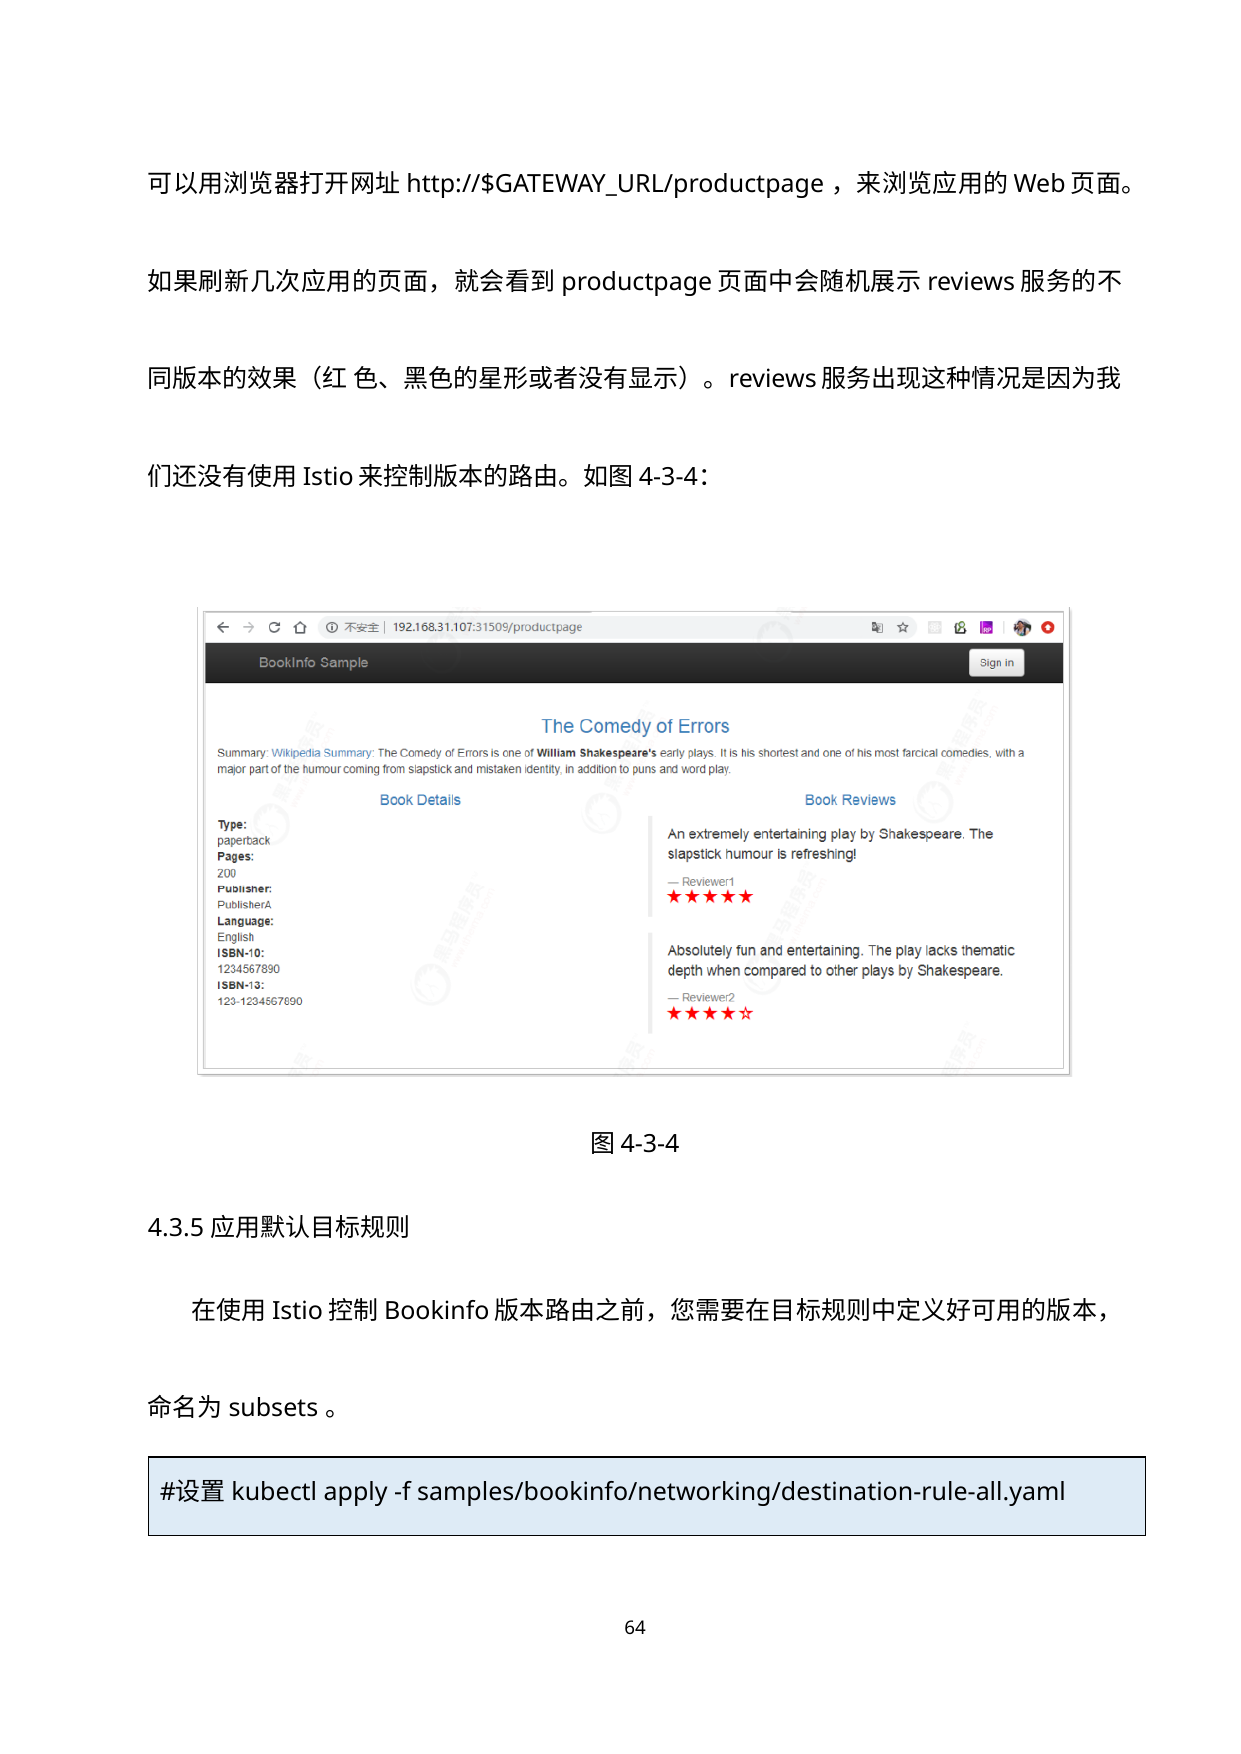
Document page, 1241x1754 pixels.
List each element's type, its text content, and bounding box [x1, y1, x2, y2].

list 应用默认目标规则 [148, 1193, 1122, 1258]
list 在使用Istio控制 Bookinfo版本路由之前，您需要在目标规则中定义好可用的版本，命名为 subsets 。 [148, 1276, 1122, 1438]
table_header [149, 1458, 1145, 1535]
list 可以用浏览器打开网址 http://$GATEWAY_URL/productpage ，来浏览应用的Web页面。如果刷新⼏次应用的页面，就会看到productpage页面中会随机展示reviews服务的不同版本的效果（红 色、黑色的星形或者没有显示）。reviews服务出现这种情况是因为我们还没有使用Istio来控制版本的路由。如图4-3-4： [148, 149, 1122, 507]
list 图4-3-4 [148, 1109, 1122, 1174]
picture [197, 607, 1073, 1077]
